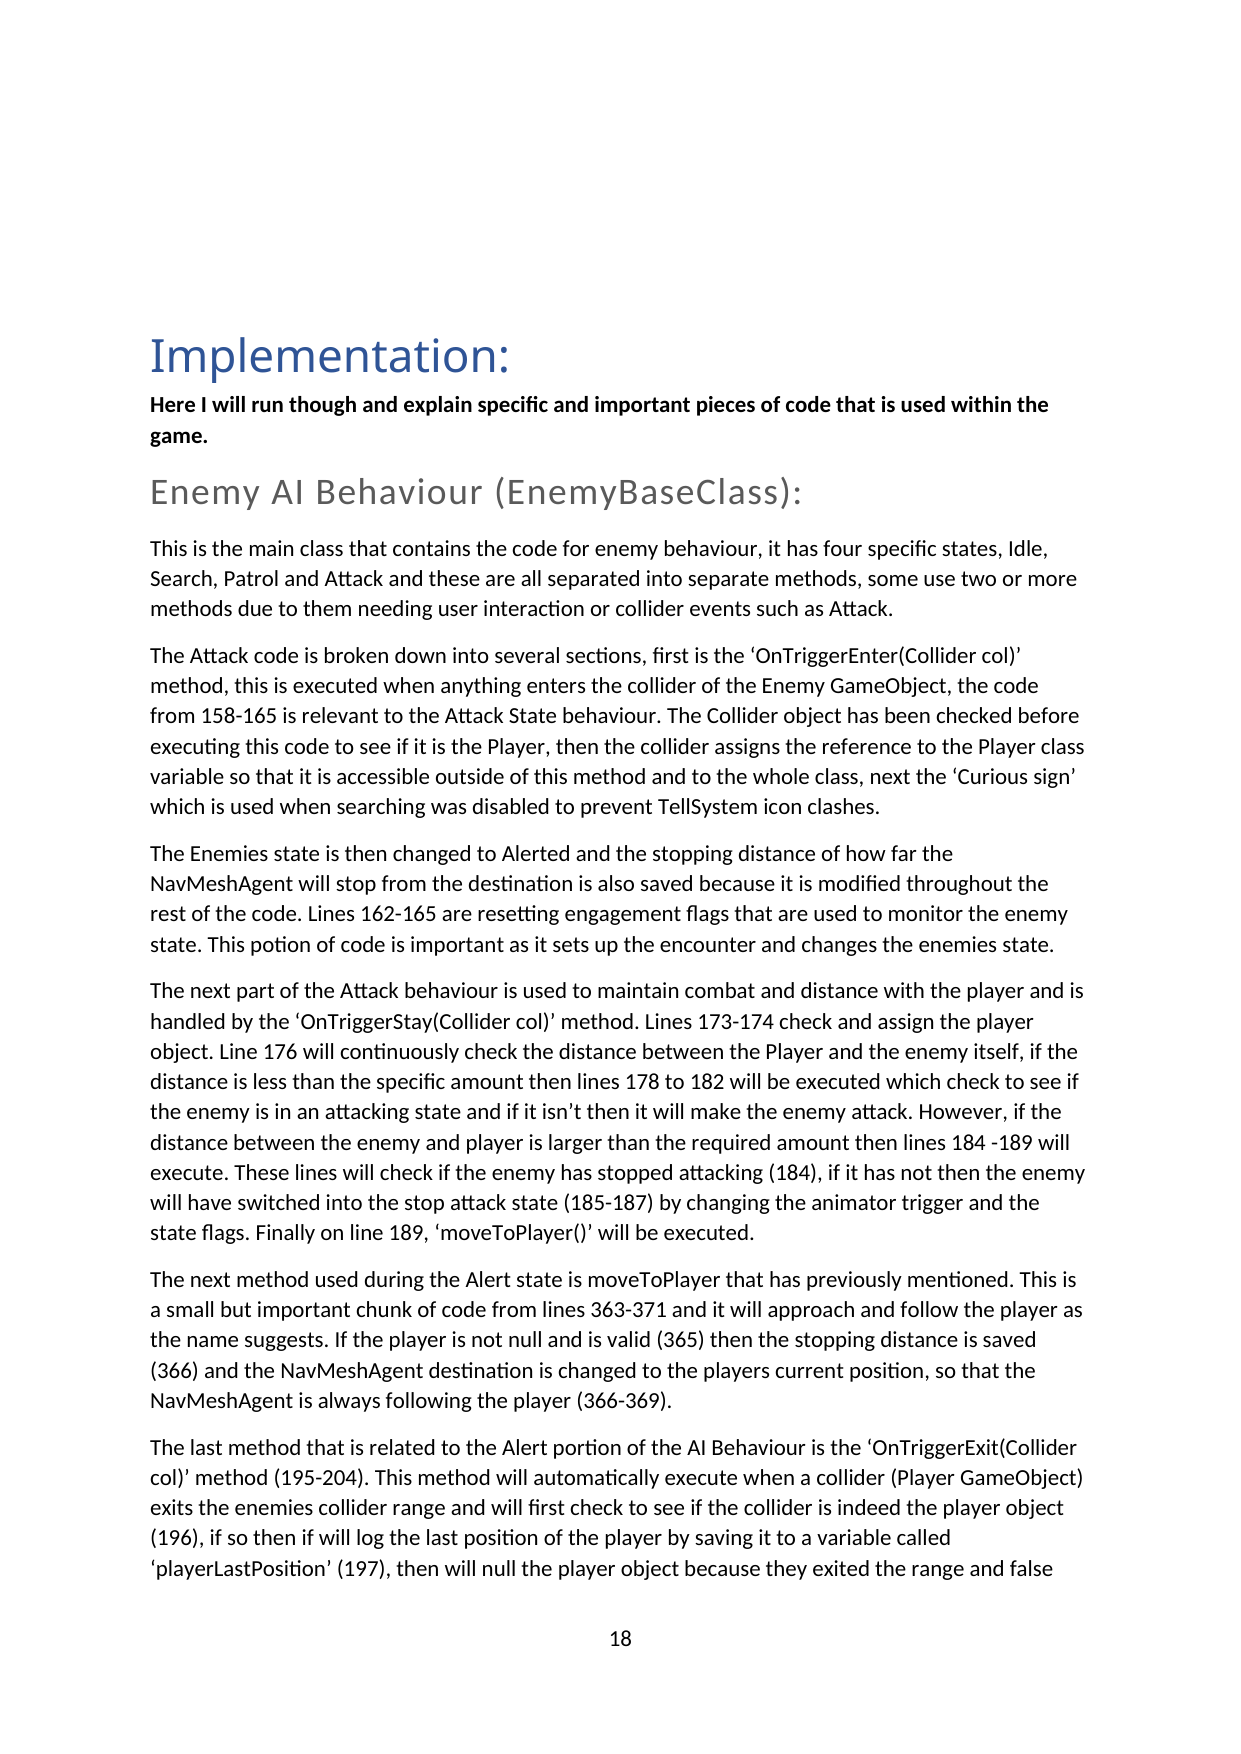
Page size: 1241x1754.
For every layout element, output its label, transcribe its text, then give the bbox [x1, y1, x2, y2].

text Here I will run though and explain specific and important pieces of code that is used within the game. [150, 391, 1090, 449]
text This is the main class that contains the code for enemy behaviour, it has four specific states, Idle, Search, Patrol and Attack and these are all separated into separate methods, some use two or more methods due to them needing user interaction or collider events such as Attack. [150, 534, 1090, 622]
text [150, 1433, 1090, 1582]
text The Attack code is broken down into several sections, first is the ‘OnTriggerEnter(Collider col)’ method, this is executed when anything enters the collider of the Enemy GameObject, the code from 158-165 is relevant to the Attack State behaviour. The Collider object has been checked before executing this code to see if it is the Player, then the collider assigns the reference to the Player class variable so that it is accessible outside of this method and to the whole class, next the ‘Curious sign’ which is used when searching was disabled to prevent TellSystem icon clashes. [150, 641, 1090, 820]
subtitle Implementation: [150, 323, 1090, 386]
text The next part of the Attack behaviour is used to maintain combat and distance with the player and is handled by the ‘OnTriggerStay(Collider col)’ method. Lines 173-174 check and assign the player object. Line 176 will continuously check the distance between the Player and the enemy itself, if the distance is less than the specific amount then lines 178 to 182 will be executed which check to see if the enemy is in an attacking state and if it isn’t then it will make the enemy attack. However, if the distance between the enemy and player is larger than the required amount then lines 184 -189 will execute. These lines will check if the enemy has stopped attacking (184), if it has not then the enemy will have switched into the stop attack state (185-187) by changing the animator trigger and the state flags. Finally on line 189, ‘moveToPlayer()’ will be executed. [150, 977, 1090, 1246]
text The Enemies state is then changed to Alerted and the stopping distance of how far the NavMeshAgent will stop from the destination is also saved because it is modified throughout the rest of the code. Lines 162-165 are resetting engagement flags that are used to monitor the enemy state. This potion of code is important as it sets up the encounter and changes the enemies state. [150, 839, 1090, 958]
text The next method used during the Alert state is moveToPlayer that has previously mentioned. This is a small but important chunk of code from lines 363-371 and it will approach and follow the player as the name suggests. If the player is not null and is valid (365) then the stopping distance is saved (366) and the NavMeshAgent destination is changed to the players current position, so that the NavMeshAgent is always following the player (366-369). [150, 1265, 1090, 1414]
subtitle Enemy AI Behaviour (EnemyBaseClass): [150, 468, 1090, 513]
